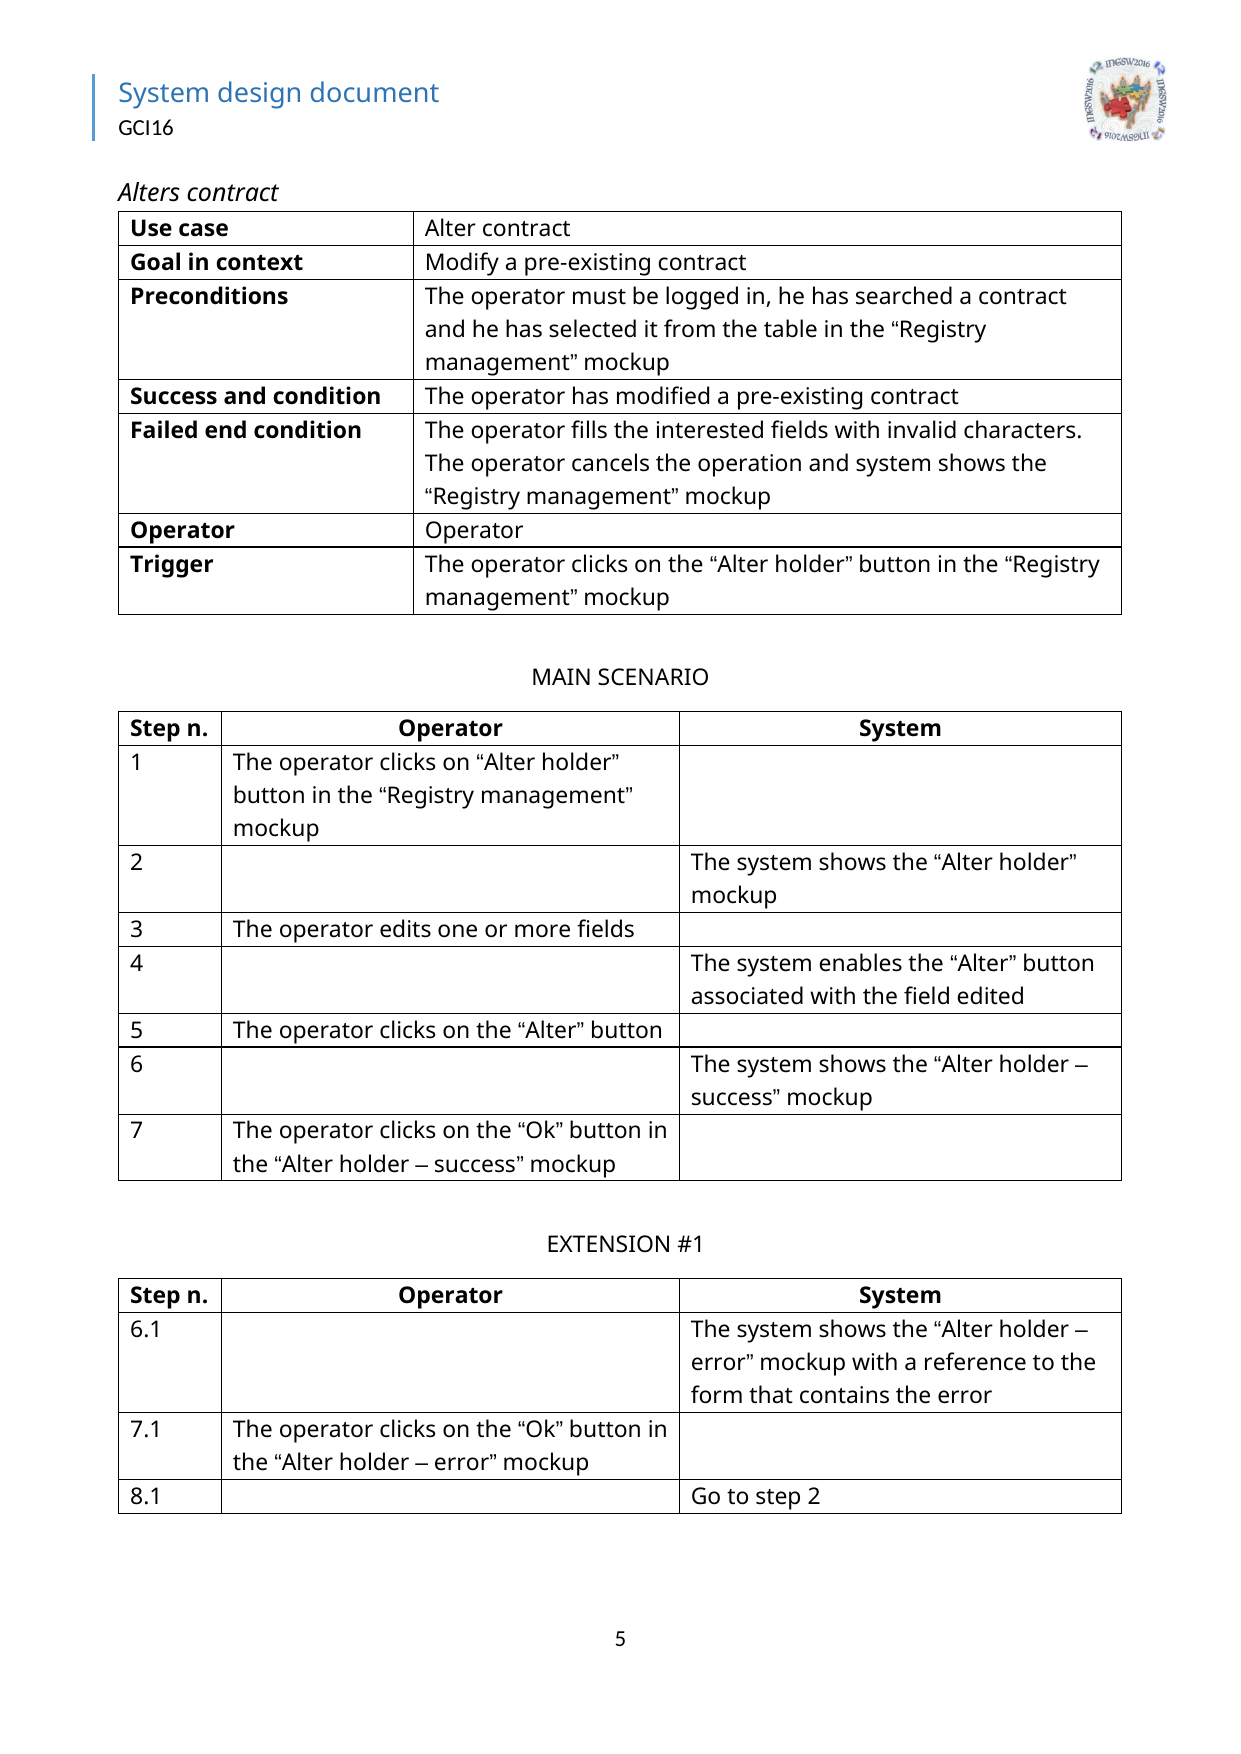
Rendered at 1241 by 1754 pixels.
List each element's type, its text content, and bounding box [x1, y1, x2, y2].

table_header System [680, 712, 1121, 745]
table_cell Operator [119, 514, 413, 546]
table_cell The system shows the “Alter holder – error” mockup with a reference to the form that contains the error [680, 1313, 1121, 1412]
table_cell [680, 746, 1121, 845]
table_cell The operator clicks on the “Alter holder” button in the “Registry management” mockup [414, 548, 1121, 613]
table_header System [680, 1279, 1121, 1312]
table_cell The system shows the “Alter holder” mockup [680, 846, 1121, 912]
table_cell [680, 1014, 1121, 1046]
table_cell The operator clicks on “Alter holder” button in the “Registry management” mockup [222, 746, 679, 845]
table_cell [680, 1115, 1121, 1180]
table_cell Modify a pre-existing contract [414, 246, 1121, 278]
table_header Step n. [119, 712, 221, 745]
table_cell The operator must be logged in, he has searched a contract and he has selected it from the table in the “Registry management” mockup [414, 280, 1121, 379]
table_cell Goal in context [119, 246, 413, 278]
table_cell 4 [119, 947, 221, 1013]
table_cell The system enables the “Alter” button associated with the field edited [680, 947, 1121, 1013]
table_cell Operator [414, 514, 1121, 546]
table_cell [222, 1313, 679, 1412]
table_header Operator [222, 1279, 679, 1312]
table_cell The operator clicks on the “Ok” button in the “Alter holder – success” mockup [222, 1115, 679, 1180]
table_cell The operator clicks on the “Ok” button in the “Alter holder – error” mockup [222, 1413, 679, 1479]
table_cell 8.1 [119, 1480, 221, 1513]
table_header Alter contract [414, 212, 1121, 245]
table_cell [680, 1413, 1121, 1479]
subtitle Alters contract [118, 175, 1122, 209]
table_cell The system shows the “Alter holder – success” mockup [680, 1048, 1121, 1113]
table_cell Trigger [119, 548, 413, 613]
table_cell Failed end condition [119, 414, 413, 513]
table_cell 5 [119, 1014, 221, 1046]
text MAIN SCENARIO [118, 661, 1122, 692]
table_cell The operator has modified a pre-existing contract [414, 380, 1121, 412]
table_cell [222, 947, 679, 1013]
table_cell [222, 1480, 679, 1513]
table_cell Go to step 2 [680, 1480, 1121, 1513]
table_header Operator [222, 712, 679, 745]
table_cell 7.1 [119, 1413, 221, 1479]
table_cell 6 [119, 1048, 221, 1113]
table_cell The operator edits one or more fields [222, 913, 679, 946]
table_cell 6.1 [119, 1313, 221, 1412]
table_cell 2 [119, 846, 221, 912]
table_cell 3 [119, 913, 221, 946]
table_cell [222, 846, 679, 912]
text EXTENSION #1 [118, 1228, 1122, 1259]
picture [1076, 55, 1171, 149]
table_header Step n. [119, 1279, 221, 1312]
table_cell Success and condition [119, 380, 413, 412]
table_cell 1 [119, 746, 221, 845]
table_cell [222, 1048, 679, 1113]
table_cell [680, 913, 1121, 946]
table_cell The operator fills the interested fields with invalid characters. The operator cancels the operation and system shows the “Registry management” mockup [414, 414, 1121, 513]
table_header Use case [119, 212, 413, 245]
table_cell 7 [119, 1115, 221, 1180]
table_cell Preconditions [119, 280, 413, 379]
table_cell The operator clicks on the “Alter” button [222, 1014, 679, 1046]
